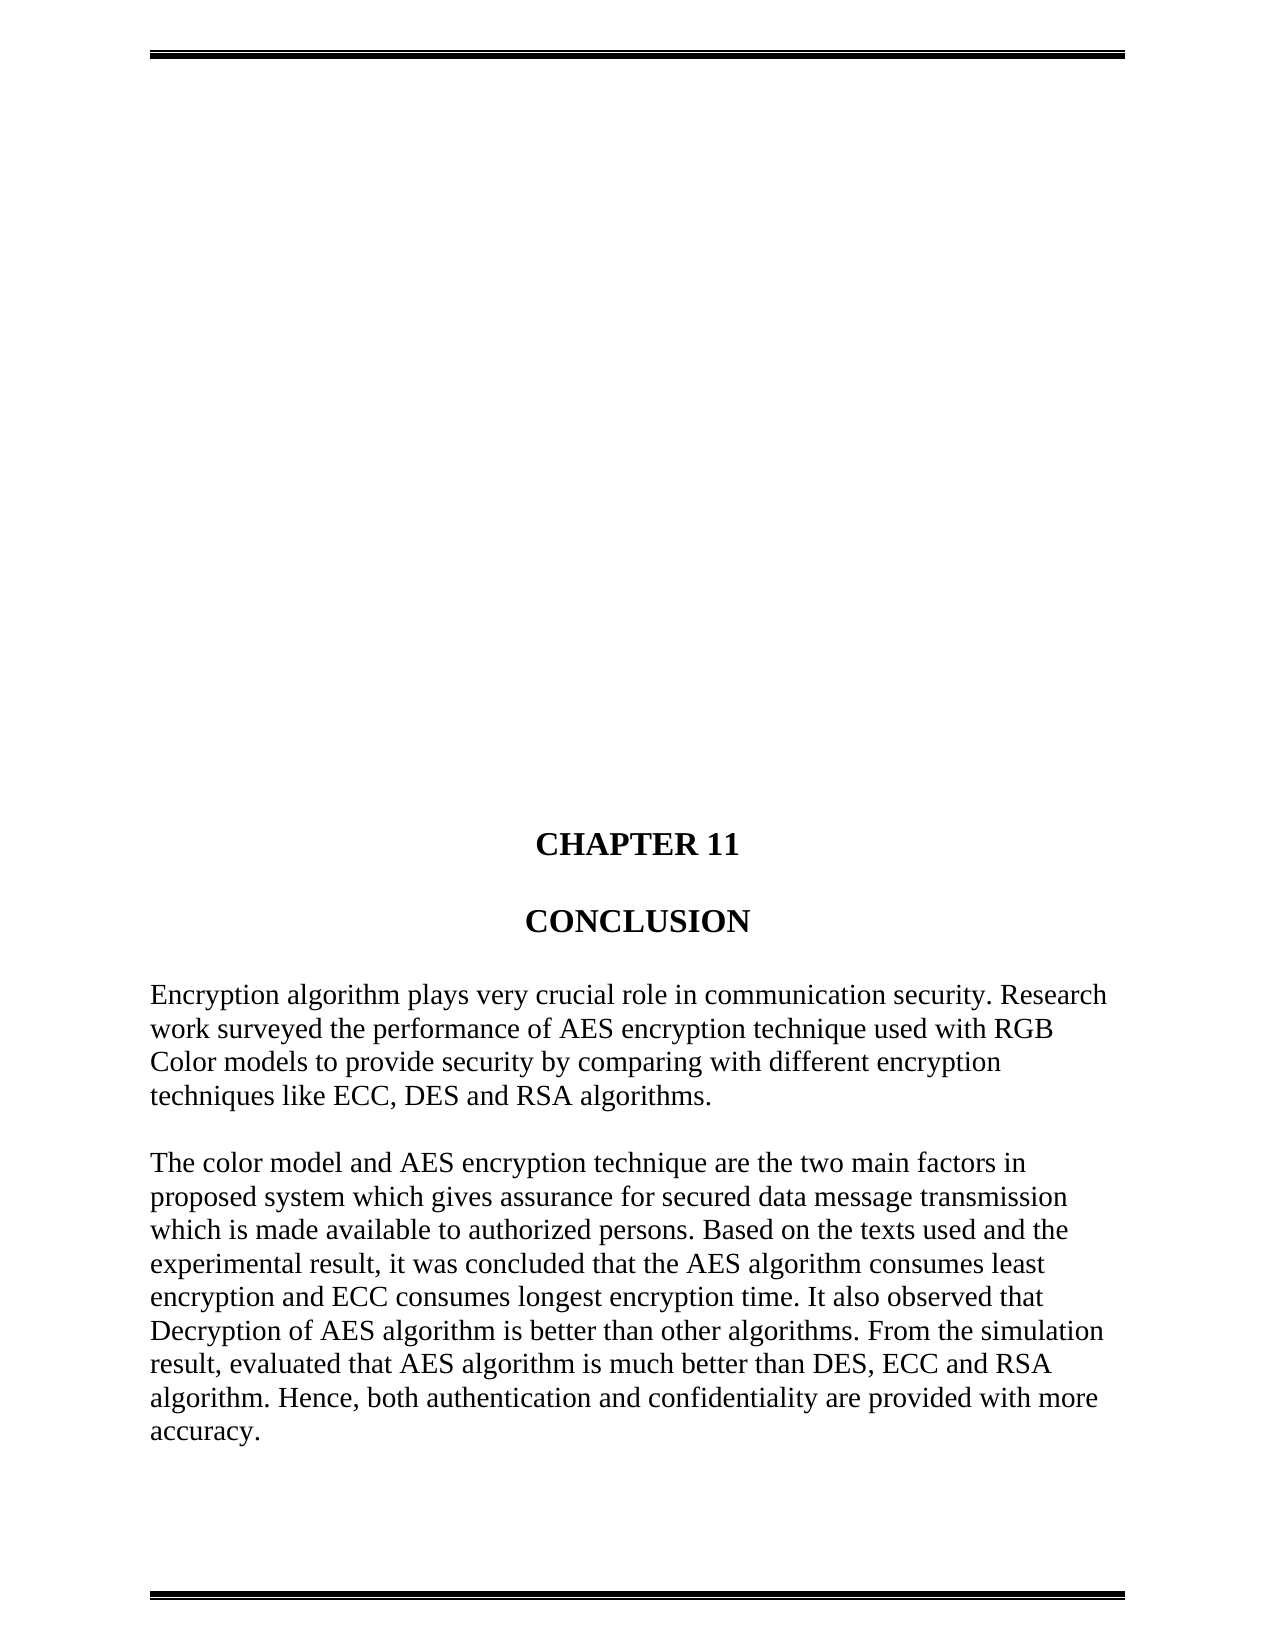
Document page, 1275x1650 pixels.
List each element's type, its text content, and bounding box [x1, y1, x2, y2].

text CONCLUSION [150, 901, 1125, 939]
text CHAPTER 11 [150, 824, 1125, 862]
text The color model and AES encryption technique are the two main factors in proposed system which gives assurance for secured data message transmission which is made available to authorized persons. Based on the texts used and the experimental result, it was concluded that the AES algorithm consumes least encryption and ECC consumes longest encryption time. It also observed that Decryption of AES algorithm is better than other algorithms. From the simulation result, evaluated that AES algorithm is much better than DES, ECC and RSA algorithm. Hence, both authentication and confidentiality are provided with more accuracy. [150, 1145, 1125, 1447]
text Encryption algorithm plays very crucial role in communication security. Research work surveyed the performance of AES encryption technique used with RGB Color models to provide security by comparing with different encryption techniques like ECC, DES and RSA algorithms. [150, 977, 1125, 1112]
